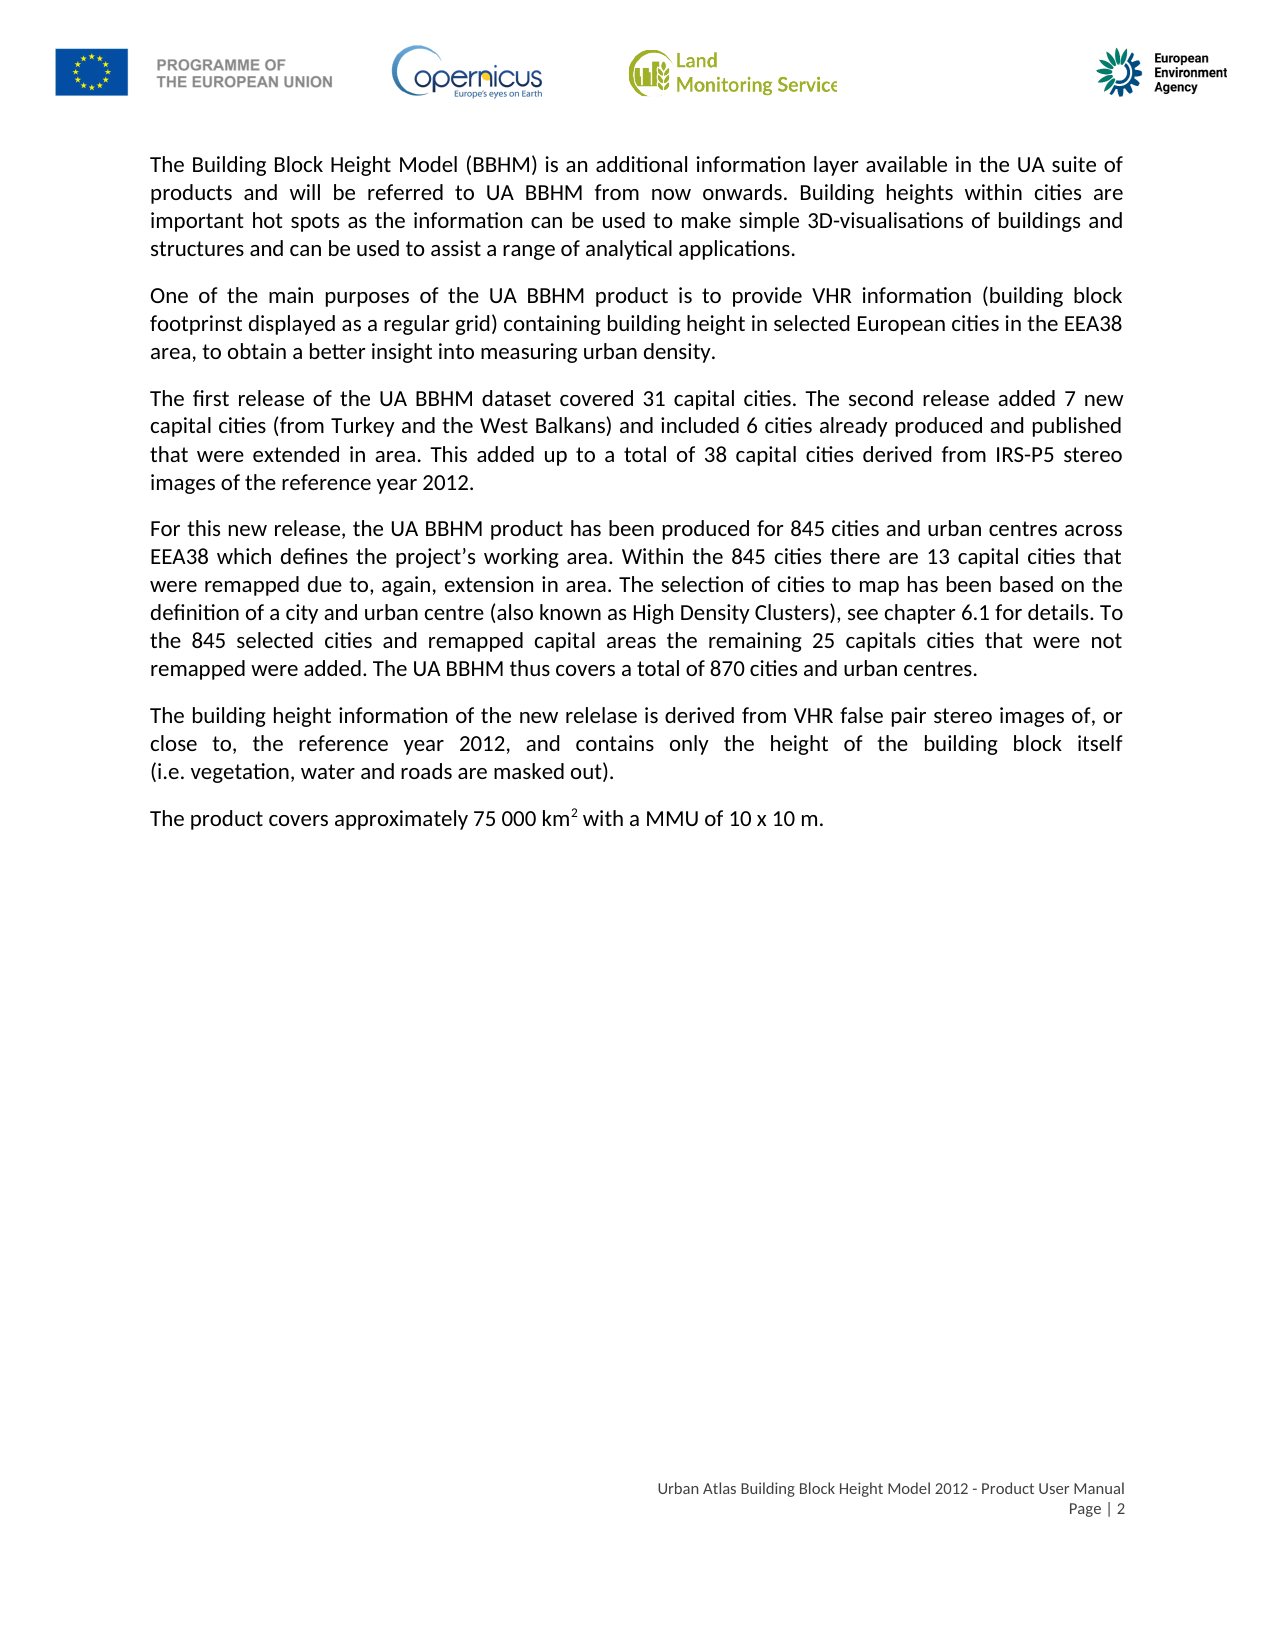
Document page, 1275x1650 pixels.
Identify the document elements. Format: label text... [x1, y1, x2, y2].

picture [1094, 46, 1228, 97]
text The Building Block Height Model (BBHM) is an additional information layer available in the UA suite of products and will be referred to UA BBHM from now onwards. Building heights within cities are important hot spots as the information can be used to make simple 3D-visualisations of buildings and structures and can be used to assist a range of analytical applications. [150, 150, 1125, 262]
text The first release of the UA BBHM dataset covered 31 capital cities. The second release added 7 new capital cities (from Turkey and the West Balkans) and included 6 cities already produced and published that were extended in area. This added up to a total of 38 capital cities derived from IRS-P5 stereo images of the reference year 2012. [150, 384, 1125, 496]
picture [628, 50, 837, 97]
picture [371, 15, 560, 130]
text One of the main purposes of the UA BBHM product is to provide VHR information (building block footprinst displayed as a regular grid) containing building height in selected European cities in the EEA38 area, to obtain a better insight into measuring urban density. [150, 281, 1125, 365]
picture [29, 21, 351, 124]
text The product covers approximately 75 000 km2 with a MMU of 10 x 10 m. [150, 804, 1125, 832]
text For this new release, the UA BBHM product has been produced for 845 cities and urban centres across EEA38 which defines the project’s working area. Within the 845 cities there are 13 capital cities that were remapped due to, again, extension in area. The selection of cities to map has been based on the definition of a city and urban centre (also known as High Density Clusters), see chapter 6.1 for details. To the 845 selected cities and remapped capital areas the remaining 25 capitals cities that were not remapped were added. The UA BBHM thus covers a total of 870 cities and urban centres. [150, 514, 1125, 683]
text The building height information of the new relelase is derived from VHR false pair stereo images of, or close to, the reference year 2012, and contains only the height of the building block itself (i.e. vegetation, water and roads are masked out). [150, 701, 1125, 785]
